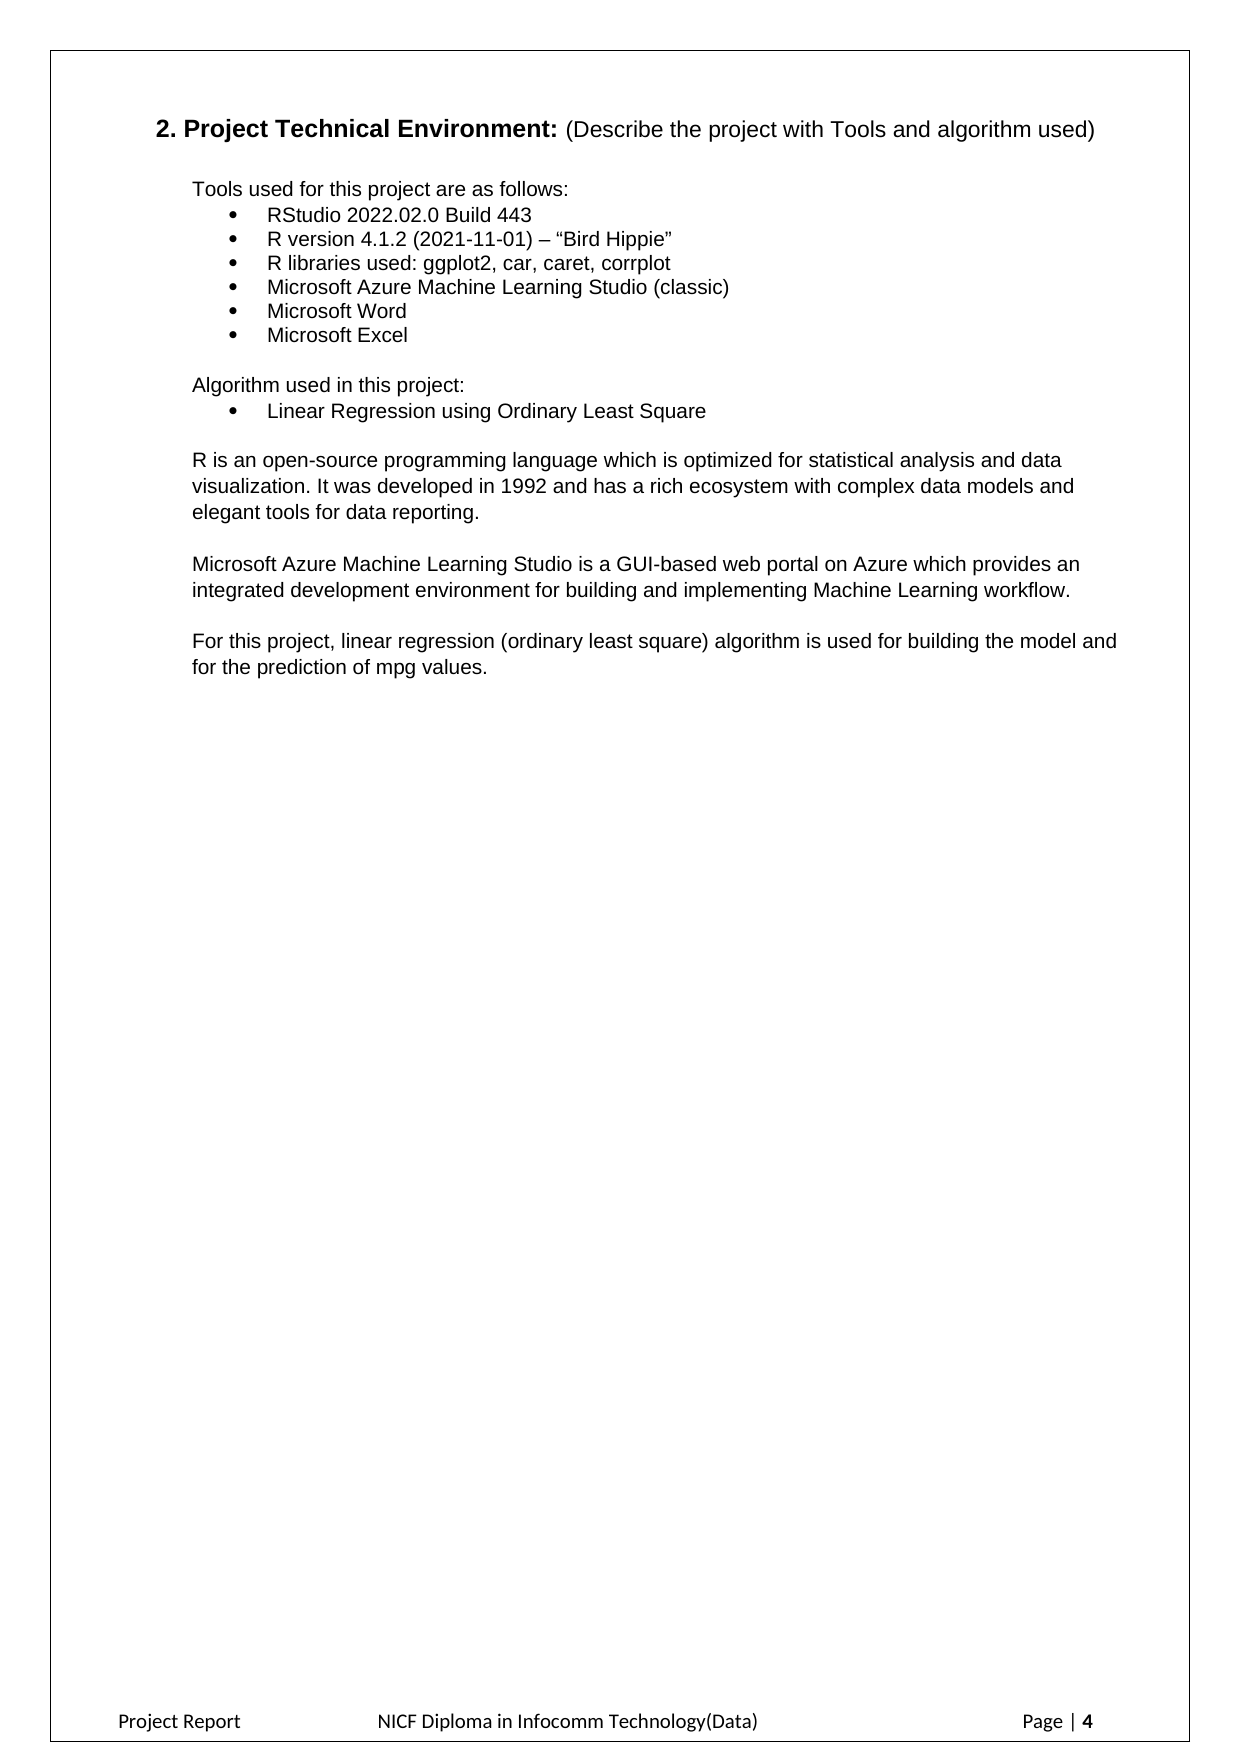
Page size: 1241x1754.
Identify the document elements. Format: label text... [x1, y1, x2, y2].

list RStudio 2022.02.0 Build 443 [229, 202, 1122, 226]
list Microsoft Word [229, 299, 1122, 323]
text Tools used for this project are as follows: [192, 177, 1122, 201]
text R is an open-source programming language which is optimized for statistical analysis and data visualization. It was developed in 1992 and has a rich ecosystem with complex data models and elegant tools for data reporting. [192, 448, 1122, 524]
list Microsoft Excel [229, 323, 1122, 347]
list R version 4.1.2 (2021-11-01) – “Bird Hippie” [229, 226, 1122, 251]
list R libraries used: ggplot2, car, caret, corrplot [229, 251, 1122, 274]
text For this project, linear regression (ordinary least square) algorithm is used for building the model and for the prediction of mpg values. [192, 629, 1122, 679]
text Algorithm used in this project: [192, 373, 1122, 397]
list Microsoft Azure Machine Learning Studio (classic) [229, 274, 1122, 299]
list Linear Regression using Ordinary Least Square [229, 398, 1122, 422]
text Microsoft Azure Machine Learning Studio is a GUI-based web portal on Azure which provides an integrated development environment for building and implementing Machine Learning workflow. [192, 552, 1122, 601]
subtitle 2. Project Technical Environment: (Describe the project with Tools and algorithm used) [156, 114, 1122, 174]
